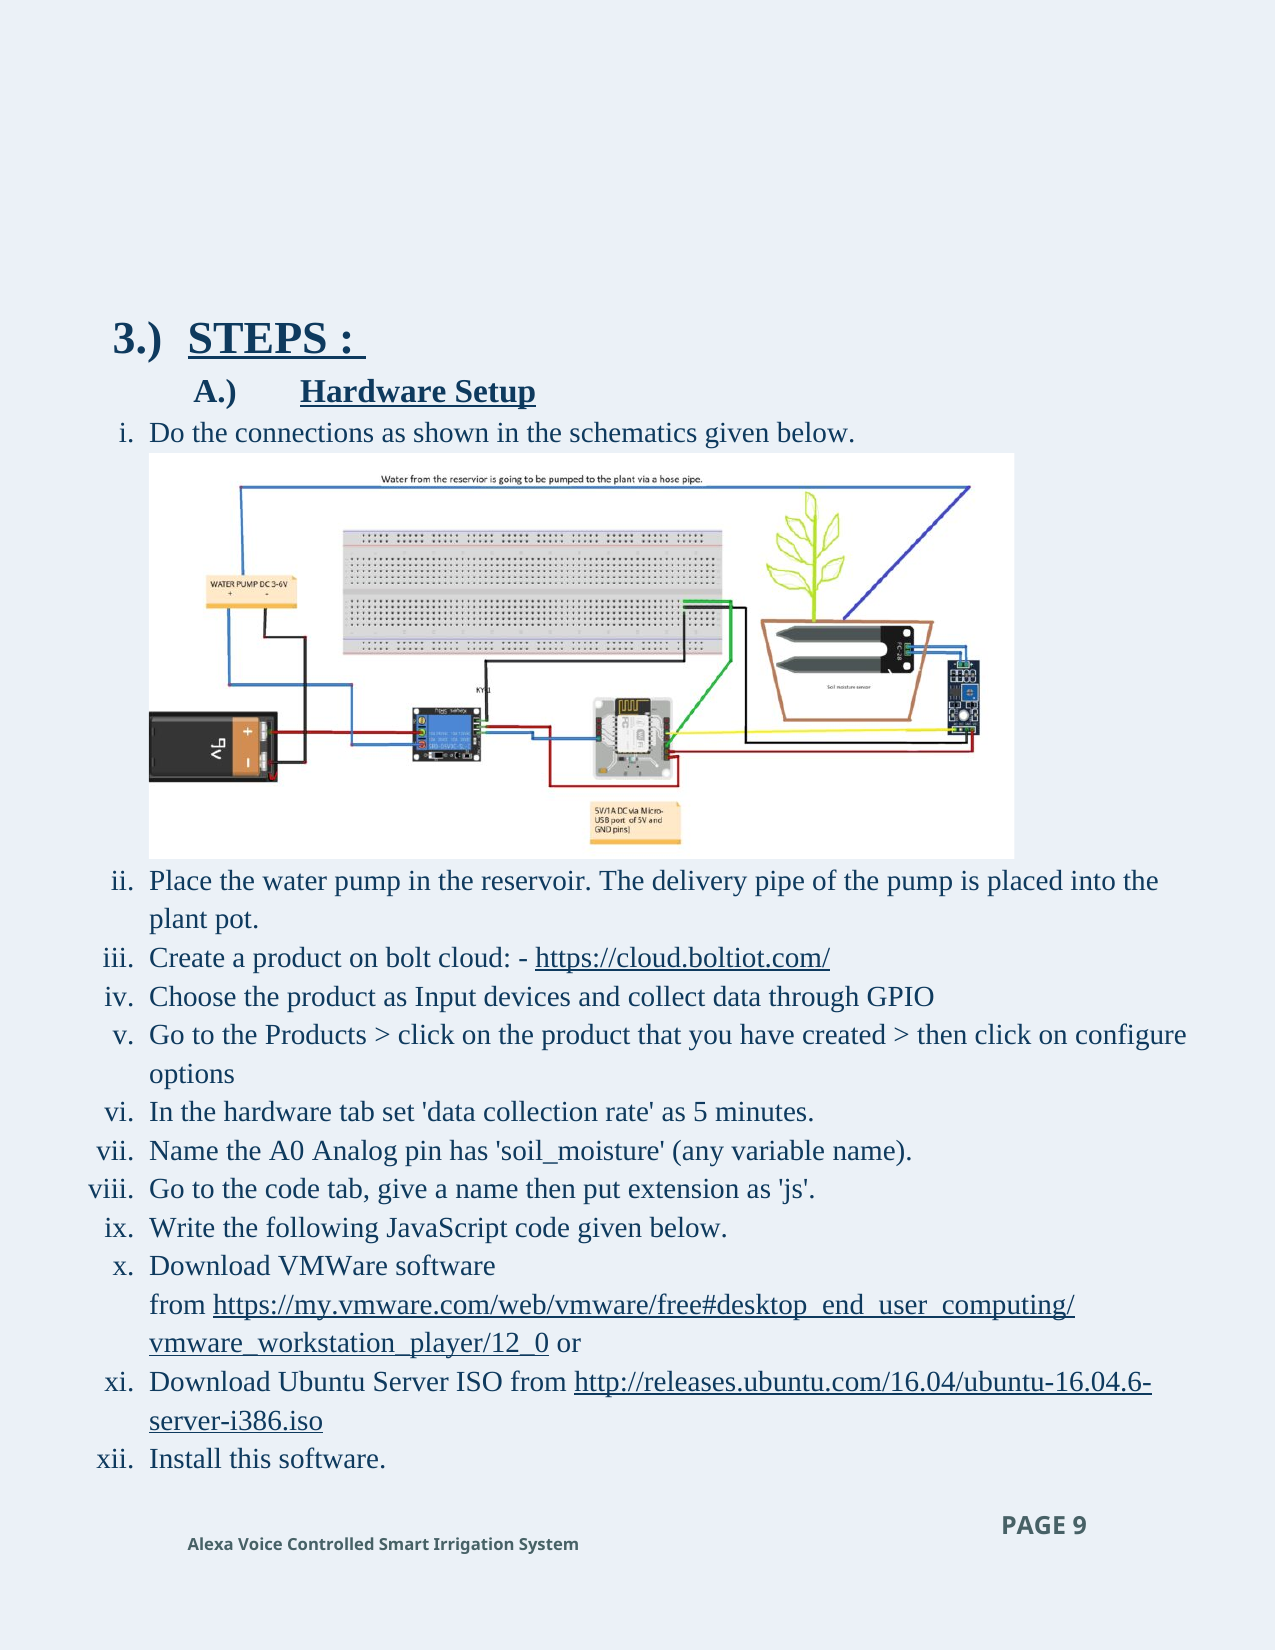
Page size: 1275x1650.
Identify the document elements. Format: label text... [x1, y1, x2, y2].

list Hardware Setup [193, 371, 1094, 410]
list STEPS : [112, 311, 1094, 364]
list Go to the code tab, give a name then put extension as 'js'. [134, 1171, 1200, 1205]
list Download VMWare software from https://my.vmware.com/web/vmware/free#desktop_end_user_computing/vmware_workstation_player/12_0 or [134, 1248, 1200, 1359]
list Write the following JavaScript code given below. [134, 1210, 1200, 1243]
list Install this software. [134, 1441, 1200, 1475]
list Create a product on bolt cloud: - https://cloud.boltiot.com/ [134, 940, 1200, 974]
list Name the A0 Analog pin has 'soil_moisture' (any variable name). [134, 1133, 1200, 1166]
list Download Ubuntu Server ISO from http://releases.ubuntu.com/16.04/ubuntu-16.04.6-server-i386.iso [134, 1364, 1200, 1436]
list Choose the product as Input devices and collect data through GPIO [134, 979, 1200, 1012]
picture [148, 453, 1015, 859]
list In the hardware tab set 'data collection rate' as 5 minutes. [134, 1094, 1200, 1128]
list Place the water pump in the reservoir. The delivery pipe of the pump is placed into the plant pot. [134, 863, 1200, 935]
list Go to the Products > click on the product that you have created > then click on configure options [134, 1017, 1200, 1089]
